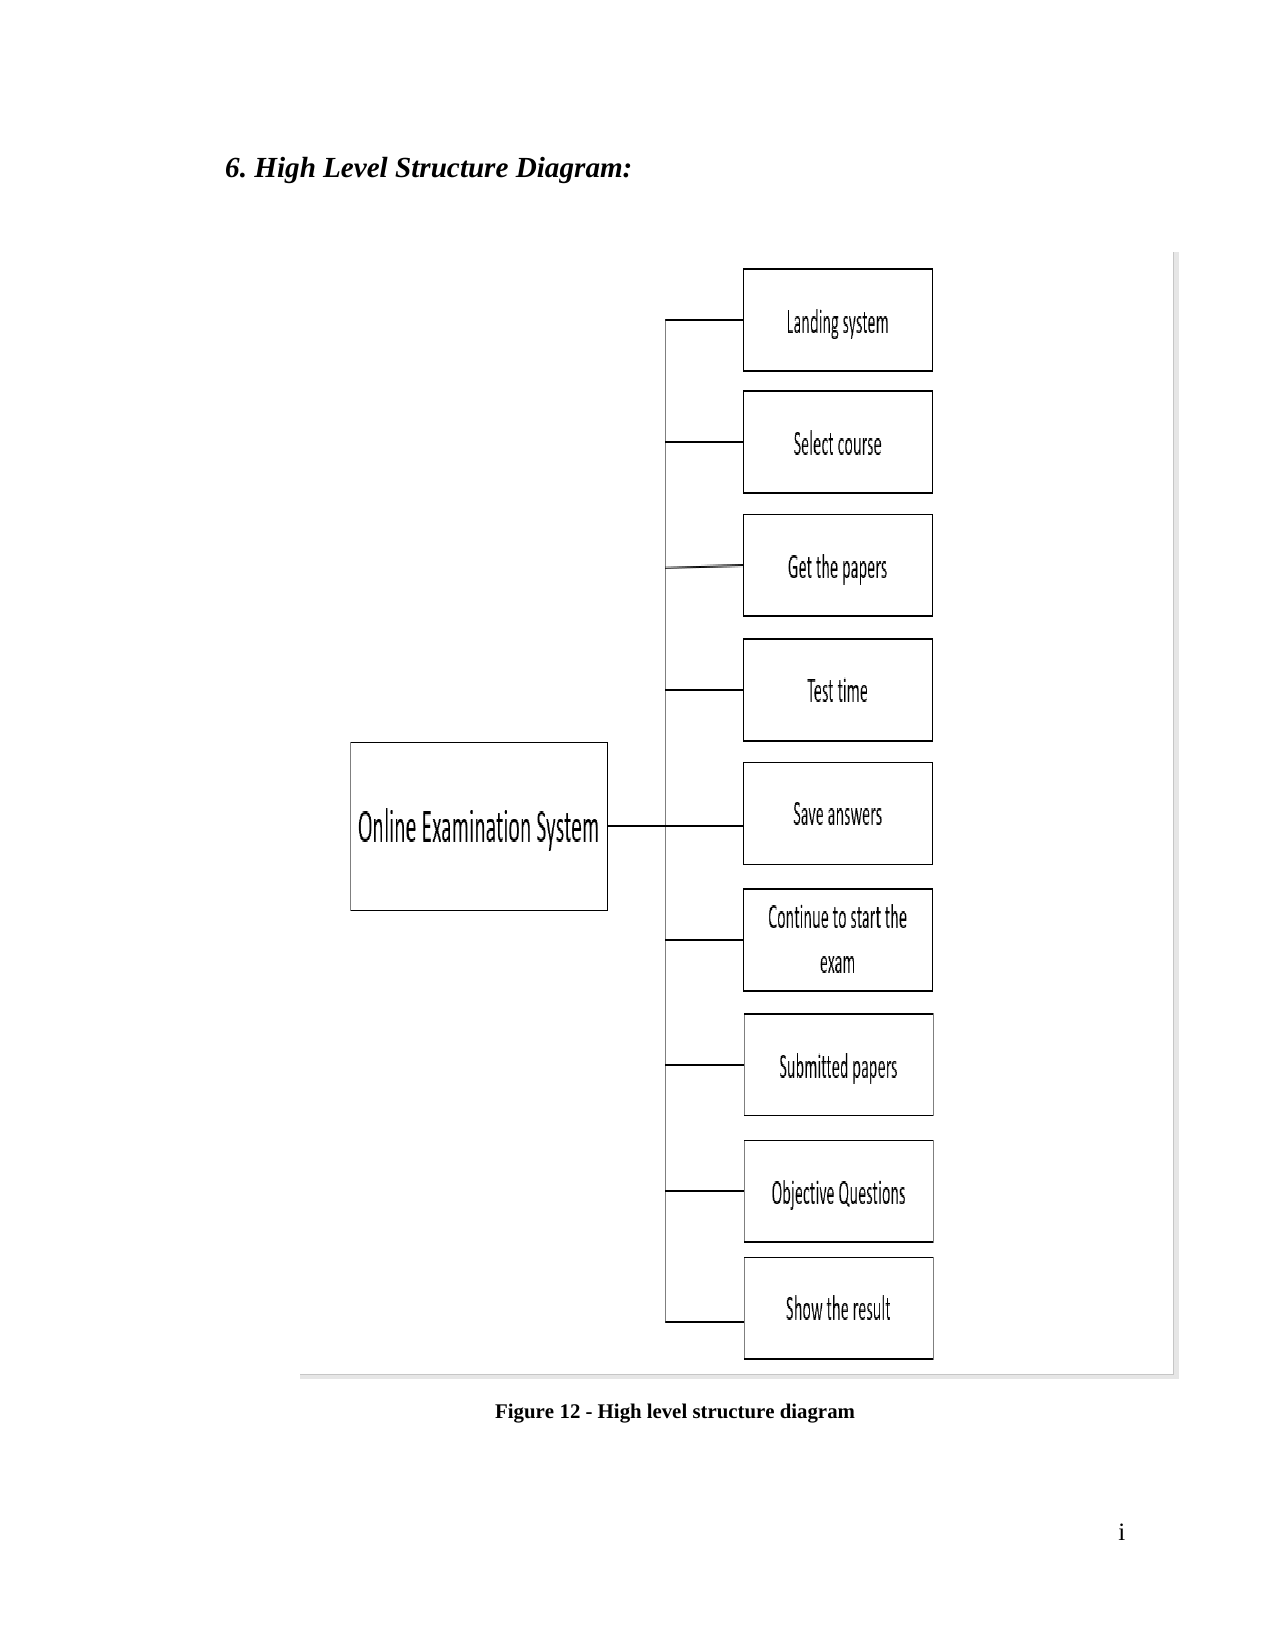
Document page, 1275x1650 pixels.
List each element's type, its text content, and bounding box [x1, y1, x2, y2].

text Figure 12 - High level structure diagram [225, 1399, 1125, 1423]
picture [300, 252, 1179, 1379]
subtitle 6. High Level Structure Diagram: [225, 150, 1125, 183]
